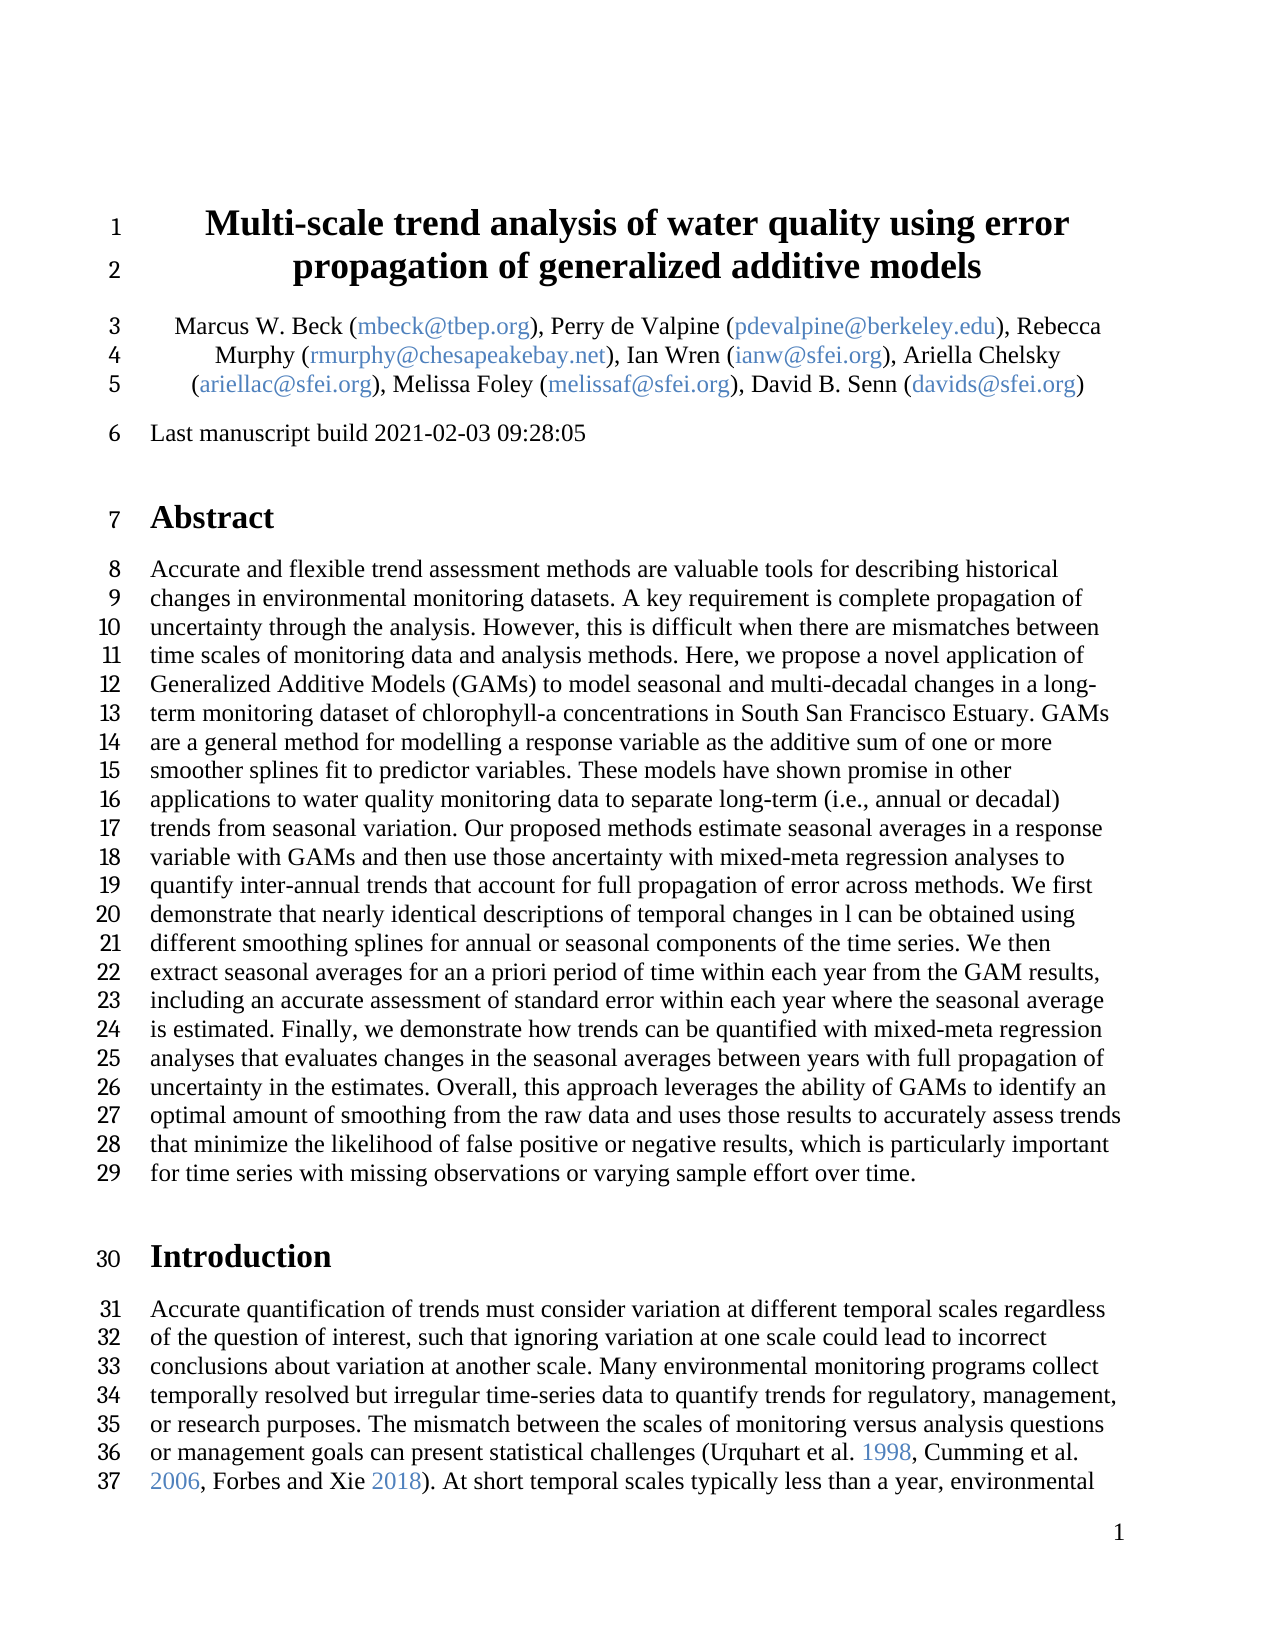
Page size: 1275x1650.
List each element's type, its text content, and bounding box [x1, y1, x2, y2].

title Multi-scale trend analysis of water quality using error propagation of generalized additive models [150, 200, 1125, 286]
text Marcus W. Beck (mbeck@tbep.org), Perry de Valpine (pdevalpine@berkeley.edu), Rebecca Murphy (rmurphy@chesapeakebay.net), Ian Wren (ianw@sfei.org), Ariella Chelsky (ariellac@sfei.org), Melissa Foley (melissaf@sfei.org), David B. Senn (davids@sfei.org) [150, 311, 1125, 397]
text Last manuscript build 2021-02-03 09:28:05 [150, 418, 1125, 447]
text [150, 1294, 1125, 1495]
text Accurate and flexible trend assessment methods are valuable tools for describing historical changes in environmental monitoring datasets. A key requirement is complete propagation of uncertainty through the analysis. However, this is difficult when there are mismatches between time scales of monitoring data and analysis methods. Here, we propose a novel application of Generalized Additive Models (GAMs) to model seasonal and multi-decadal changes in a long-term monitoring dataset of chlorophyll-a concentrations in South San Francisco Estuary. GAMs are a general method for modelling a response variable as the additive sum of one or more smoother splines fit to predictor variables. These models have shown promise in other applications to water quality monitoring data to separate long-term (i.e., annual or decadal) trends from seasonal variation. Our proposed methods estimate seasonal averages in a response variable with GAMs and then use those ancertainty with mixed-meta regression analyses to quantify inter-annual trends that account for full propagation of error across methods. We first demonstrate that nearly identical descriptions of temporal changes in l can be obtained using different smoothing splines for annual or seasonal components of the time series. We then extract seasonal averages for an a priori period of time within each year from the GAM results, including an accurate assessment of standard error within each year where the seasonal average is estimated. Finally, we demonstrate how trends can be quantified with mixed-meta regression analyses that evaluates changes in the seasonal averages between years with full propagation of uncertainty in the estimates. Overall, this approach leverages the ability of GAMs to identify an optimal amount of smoothing from the raw data and uses those results to accurately assess trends that minimize the likelihood of false positive or negative results, which is particularly important for time series with missing observations or varying sample effort over time. [150, 554, 1125, 1187]
subtitle Abstract [150, 497, 1125, 535]
subtitle Introduction [150, 1237, 1125, 1275]
